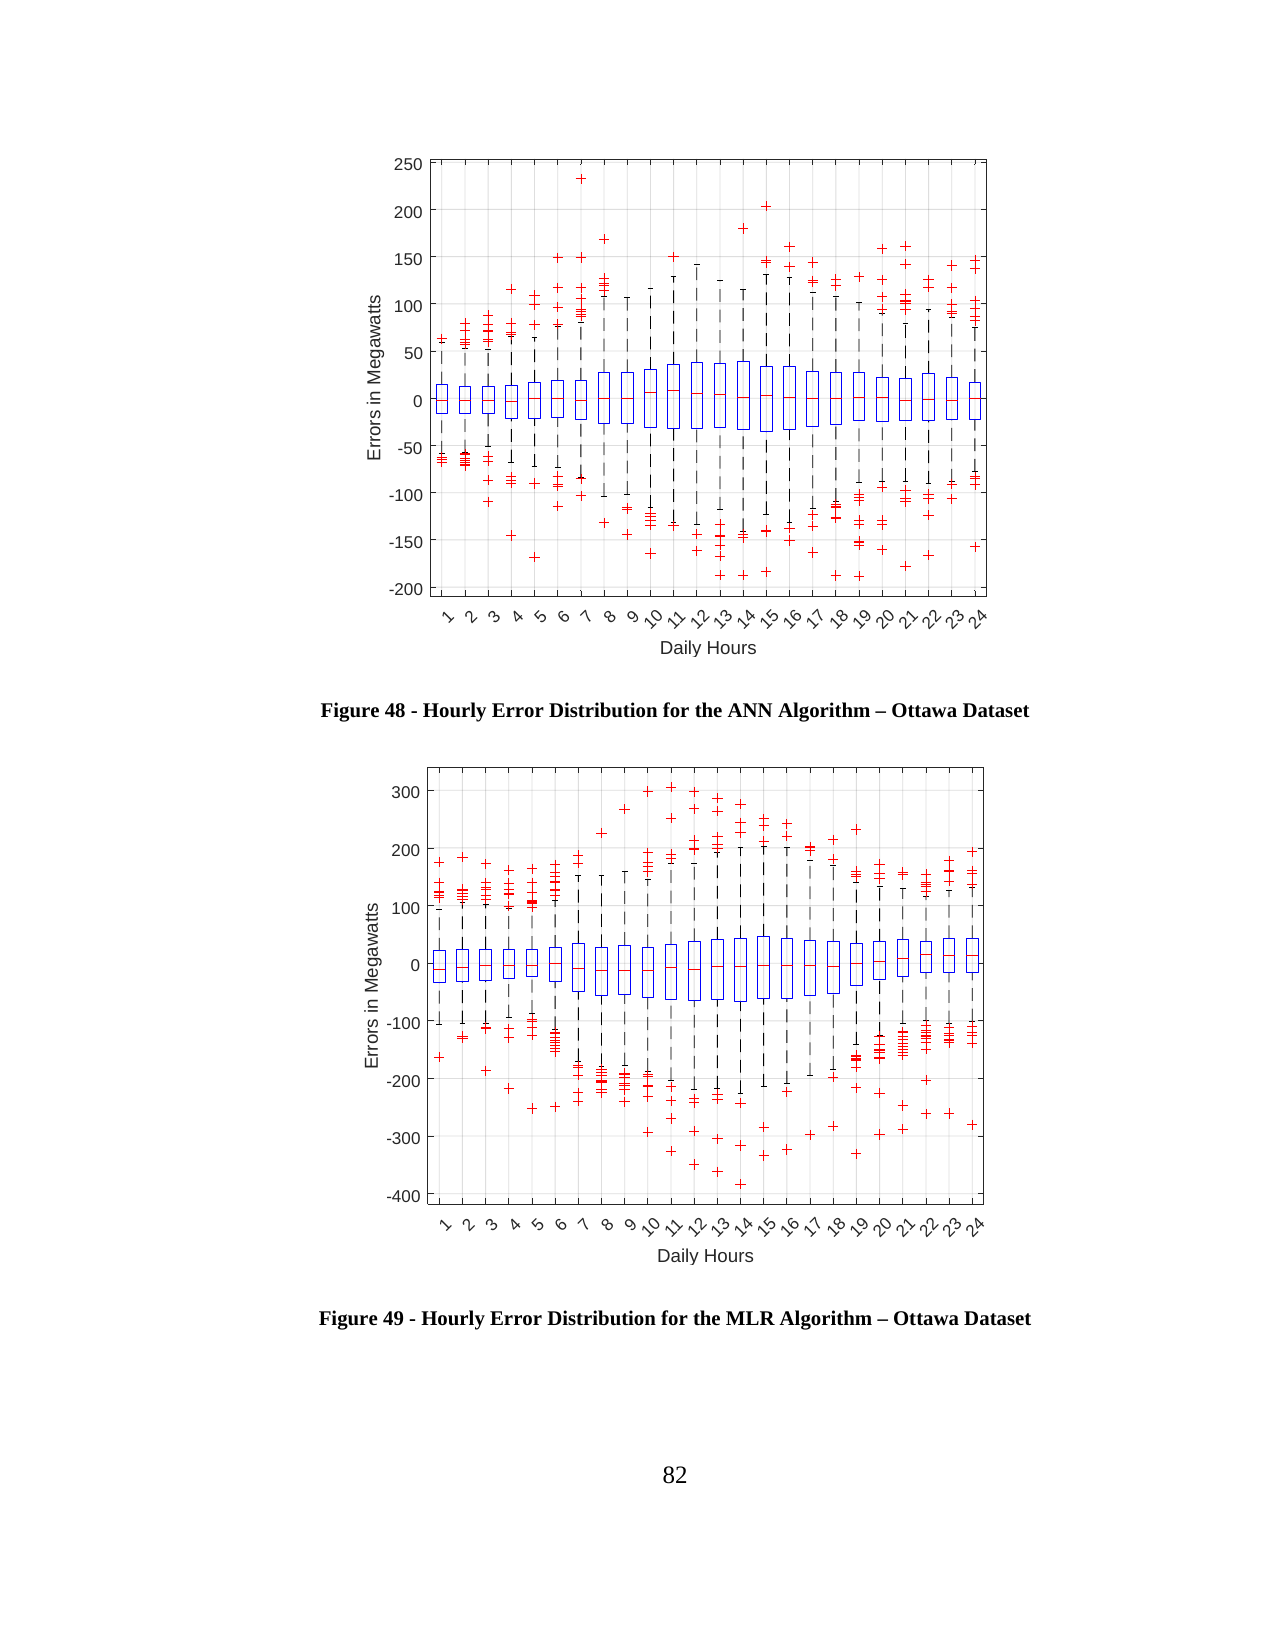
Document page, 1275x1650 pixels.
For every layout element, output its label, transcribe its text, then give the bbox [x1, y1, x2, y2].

text Figure 49 - Hourly Error Distribution for the MLR Algorithm – Ottawa Dataset [225, 1306, 1125, 1330]
text Figure 48 - Hourly Error Distribution for the ANN Algorithm – Ottawa Dataset [225, 698, 1125, 722]
